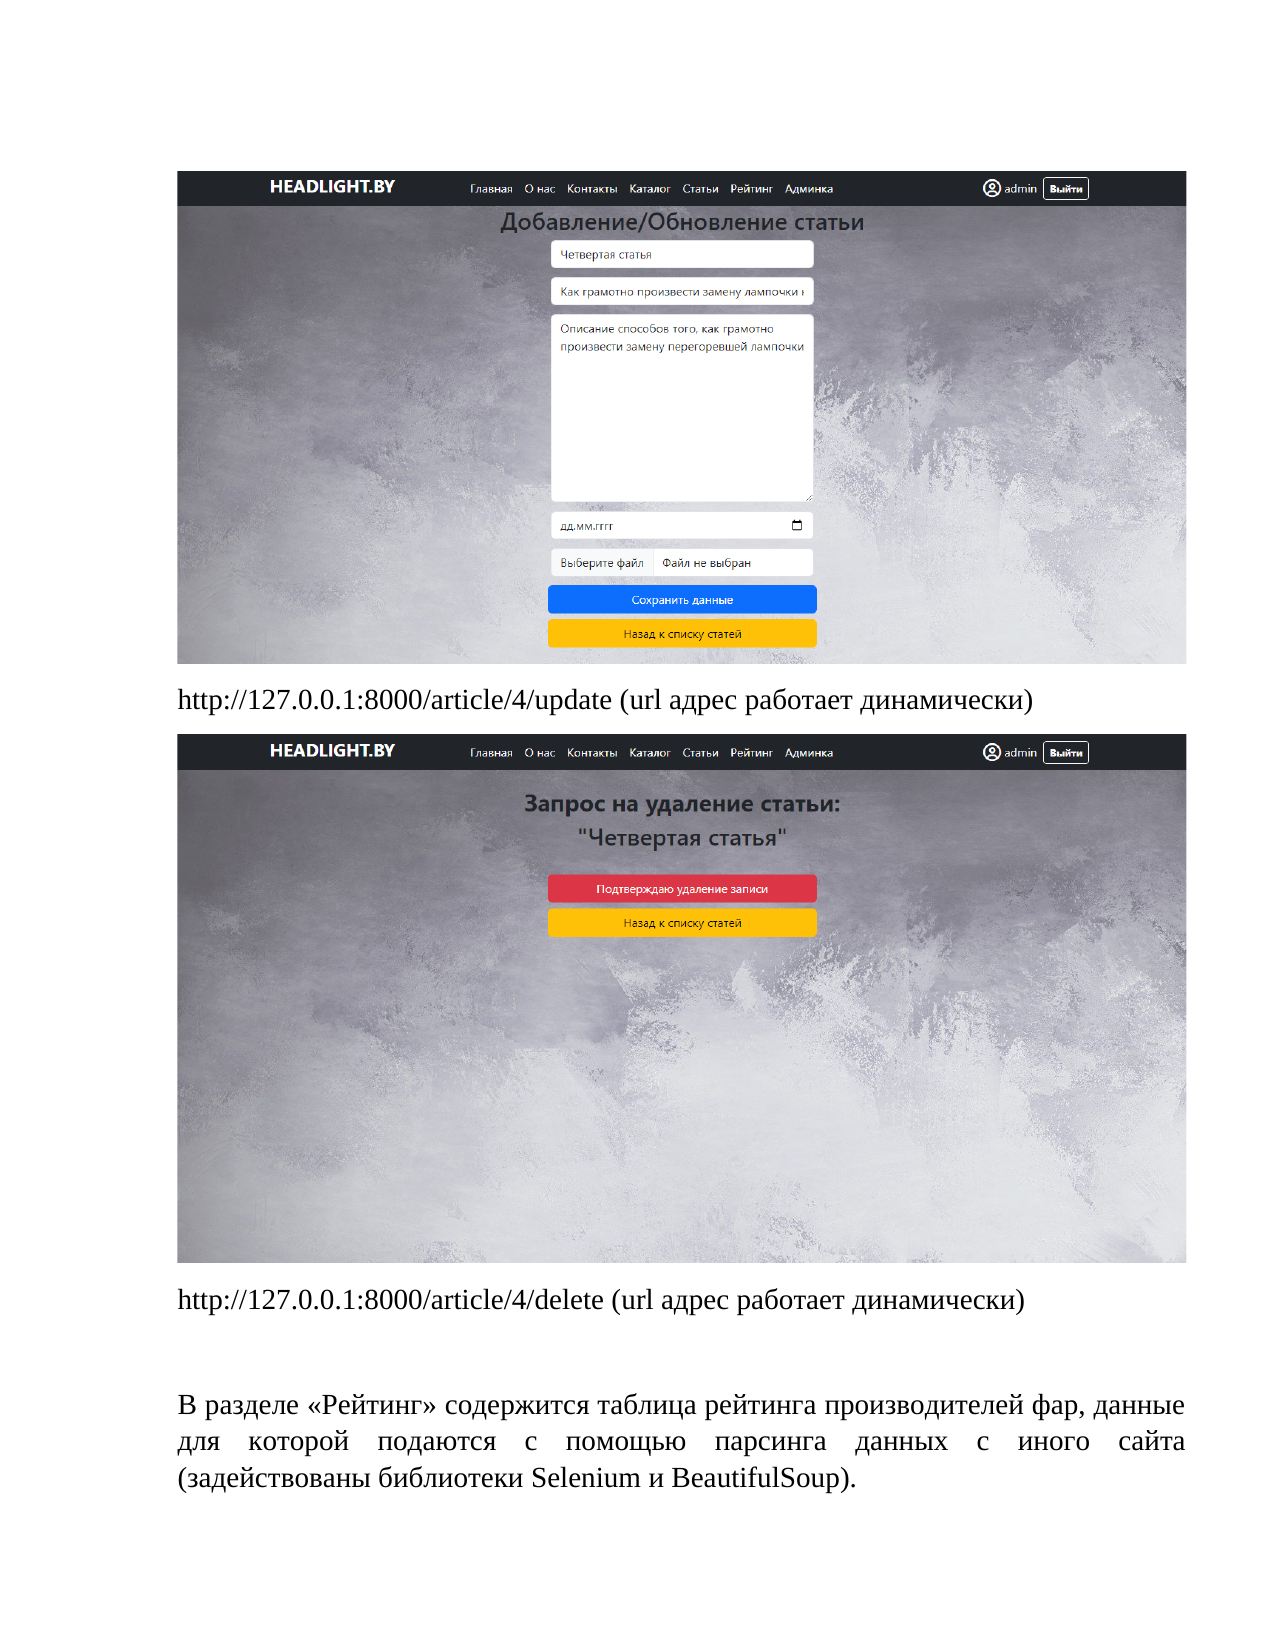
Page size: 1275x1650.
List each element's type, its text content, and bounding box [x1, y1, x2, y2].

text http://127.0.0.1:8000/article/4/delete (url адрес работает динамически) [177, 1282, 1186, 1315]
picture [177, 171, 1187, 664]
text http://127.0.0.1:8000/article/4/update (url адрес работает динамически) [177, 682, 1186, 716]
text В разделе «Рейтинг» содержится таблица рейтинга производителей фар, данные для которой подаются с помощью парсинга данных с иного сайта (задействованы библиотеки Selenium и BeautifulSoup). [177, 1387, 1186, 1493]
picture [177, 734, 1187, 1263]
